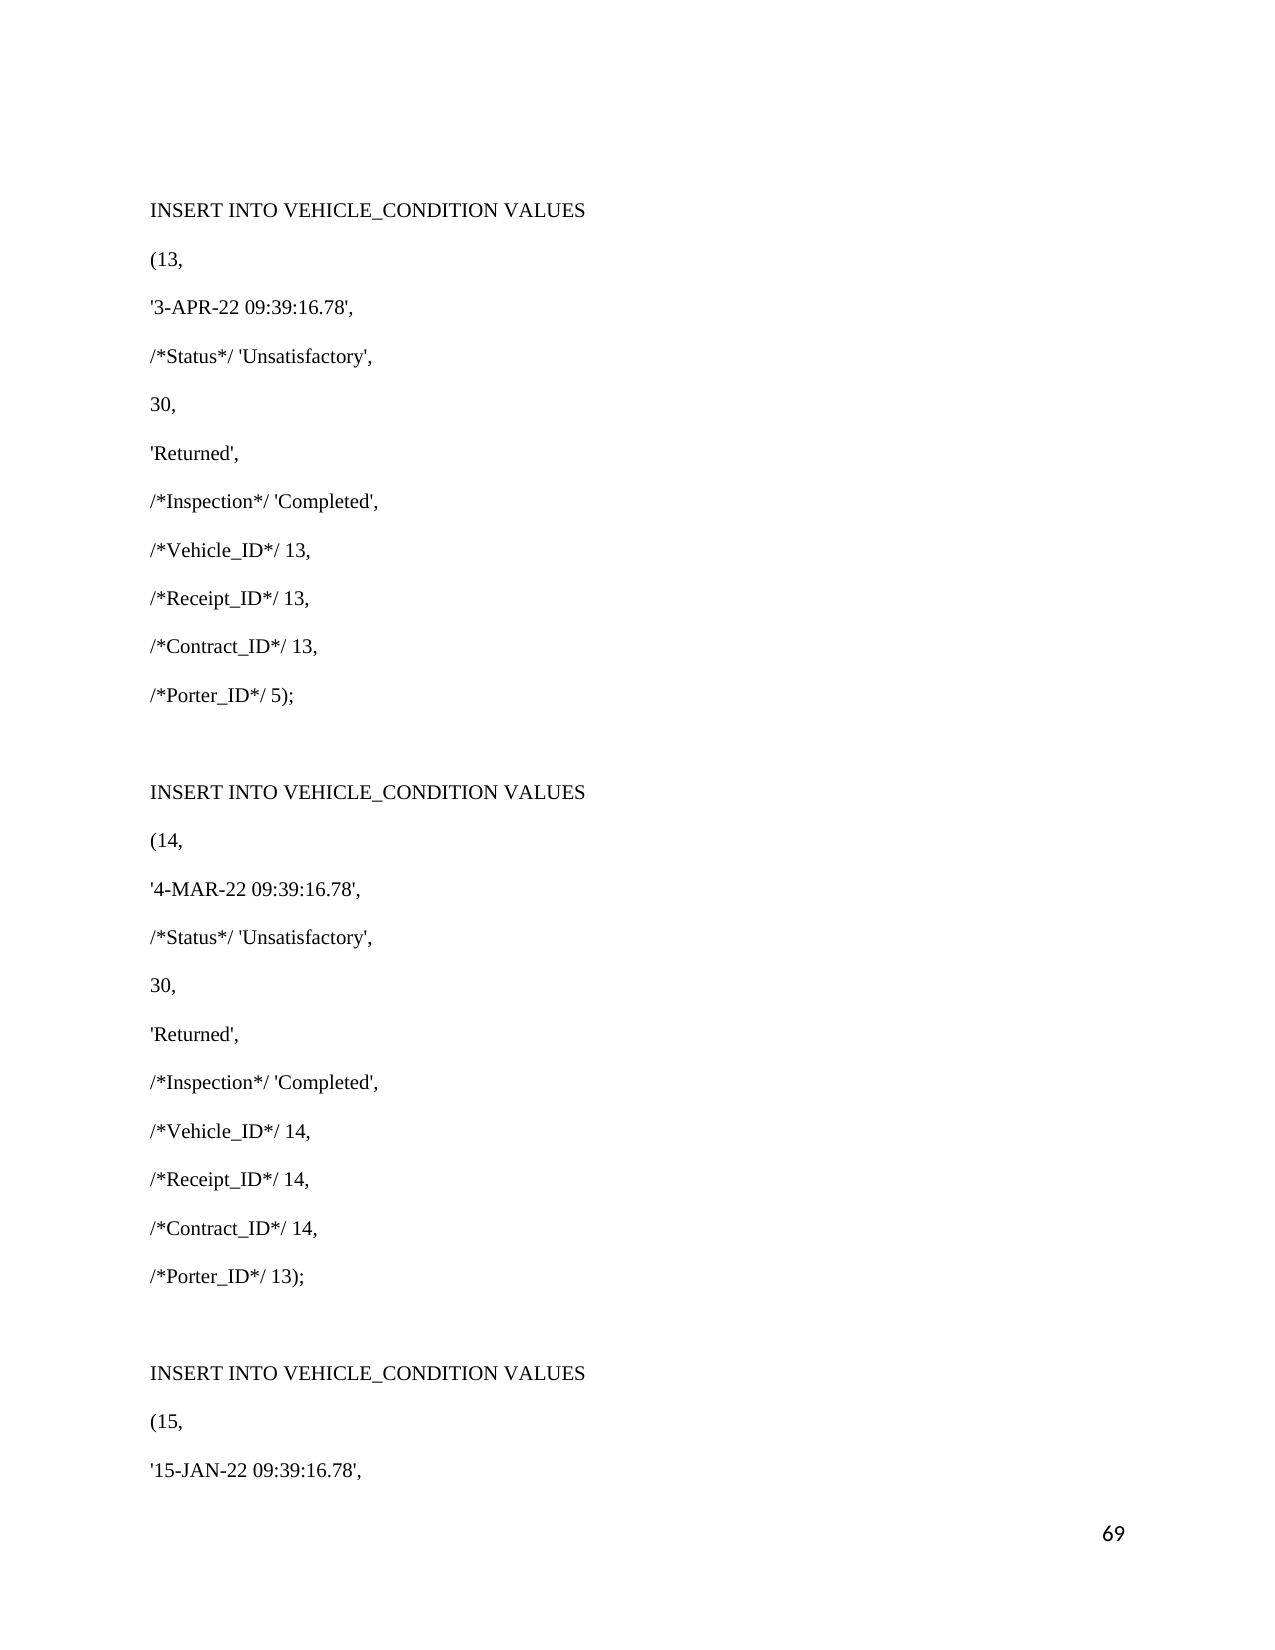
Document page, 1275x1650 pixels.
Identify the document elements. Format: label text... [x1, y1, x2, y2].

text /*Receipt_ID*/ 13, [150, 586, 1125, 610]
text /*Inspection*/ 'Completed', [150, 489, 1125, 513]
text /*Vehicle_ID*/ 14, [150, 1119, 1125, 1143]
text 'Returned', [150, 1022, 1125, 1046]
text (15, [150, 1409, 1125, 1433]
text (14, [150, 828, 1125, 852]
text 'Returned', [150, 441, 1125, 465]
text /*Porter_ID*/ 5); [150, 683, 1125, 707]
text /*Status*/ 'Unsatisfactory', [150, 344, 1125, 368]
text /*Contract_ID*/ 14, [150, 1216, 1125, 1240]
text /*Inspection*/ 'Completed', [150, 1070, 1125, 1094]
text '15-JAN-22 09:39:16.78', [150, 1458, 1125, 1482]
text INSERT INTO VEHICLE_CONDITION VALUES [150, 780, 1125, 804]
text /*Receipt_ID*/ 14, [150, 1167, 1125, 1191]
text 30, [150, 973, 1125, 997]
text (13, [150, 247, 1125, 271]
text '4-MAR-22 09:39:16.78', [150, 877, 1125, 901]
text /*Vehicle_ID*/ 13, [150, 537, 1125, 562]
text '3-APR-22 09:39:16.78', [150, 295, 1125, 319]
text /*Status*/ 'Unsatisfactory', [150, 925, 1125, 949]
text 30, [150, 392, 1125, 416]
text /*Porter_ID*/ 13); [150, 1264, 1125, 1288]
text INSERT INTO VEHICLE_CONDITION VALUES [150, 198, 1125, 222]
text INSERT INTO VEHICLE_CONDITION VALUES [150, 1361, 1125, 1385]
text /*Contract_ID*/ 13, [150, 634, 1125, 658]
